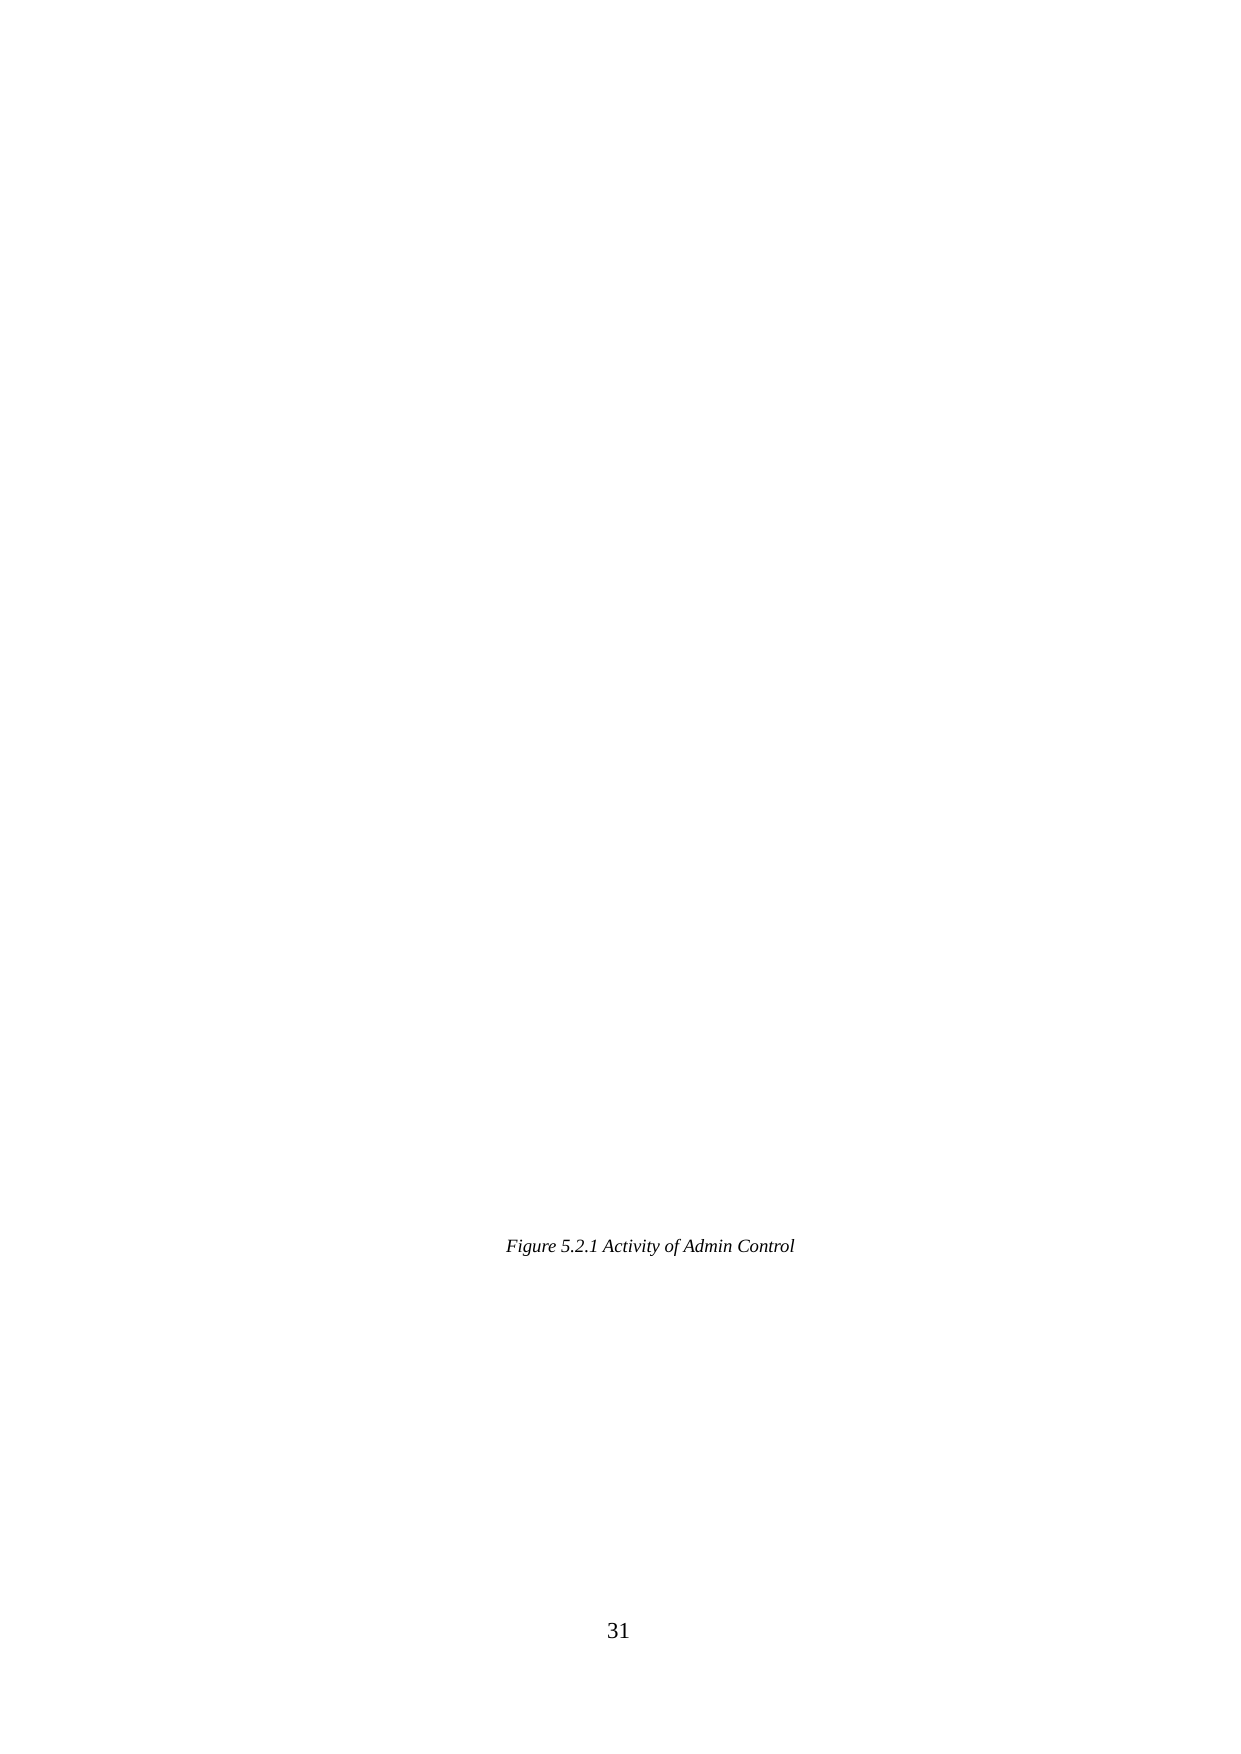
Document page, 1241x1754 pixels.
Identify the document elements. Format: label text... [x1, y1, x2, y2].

text Figure 5.2.1 Activity of Admin Control [225, 1234, 1017, 1256]
